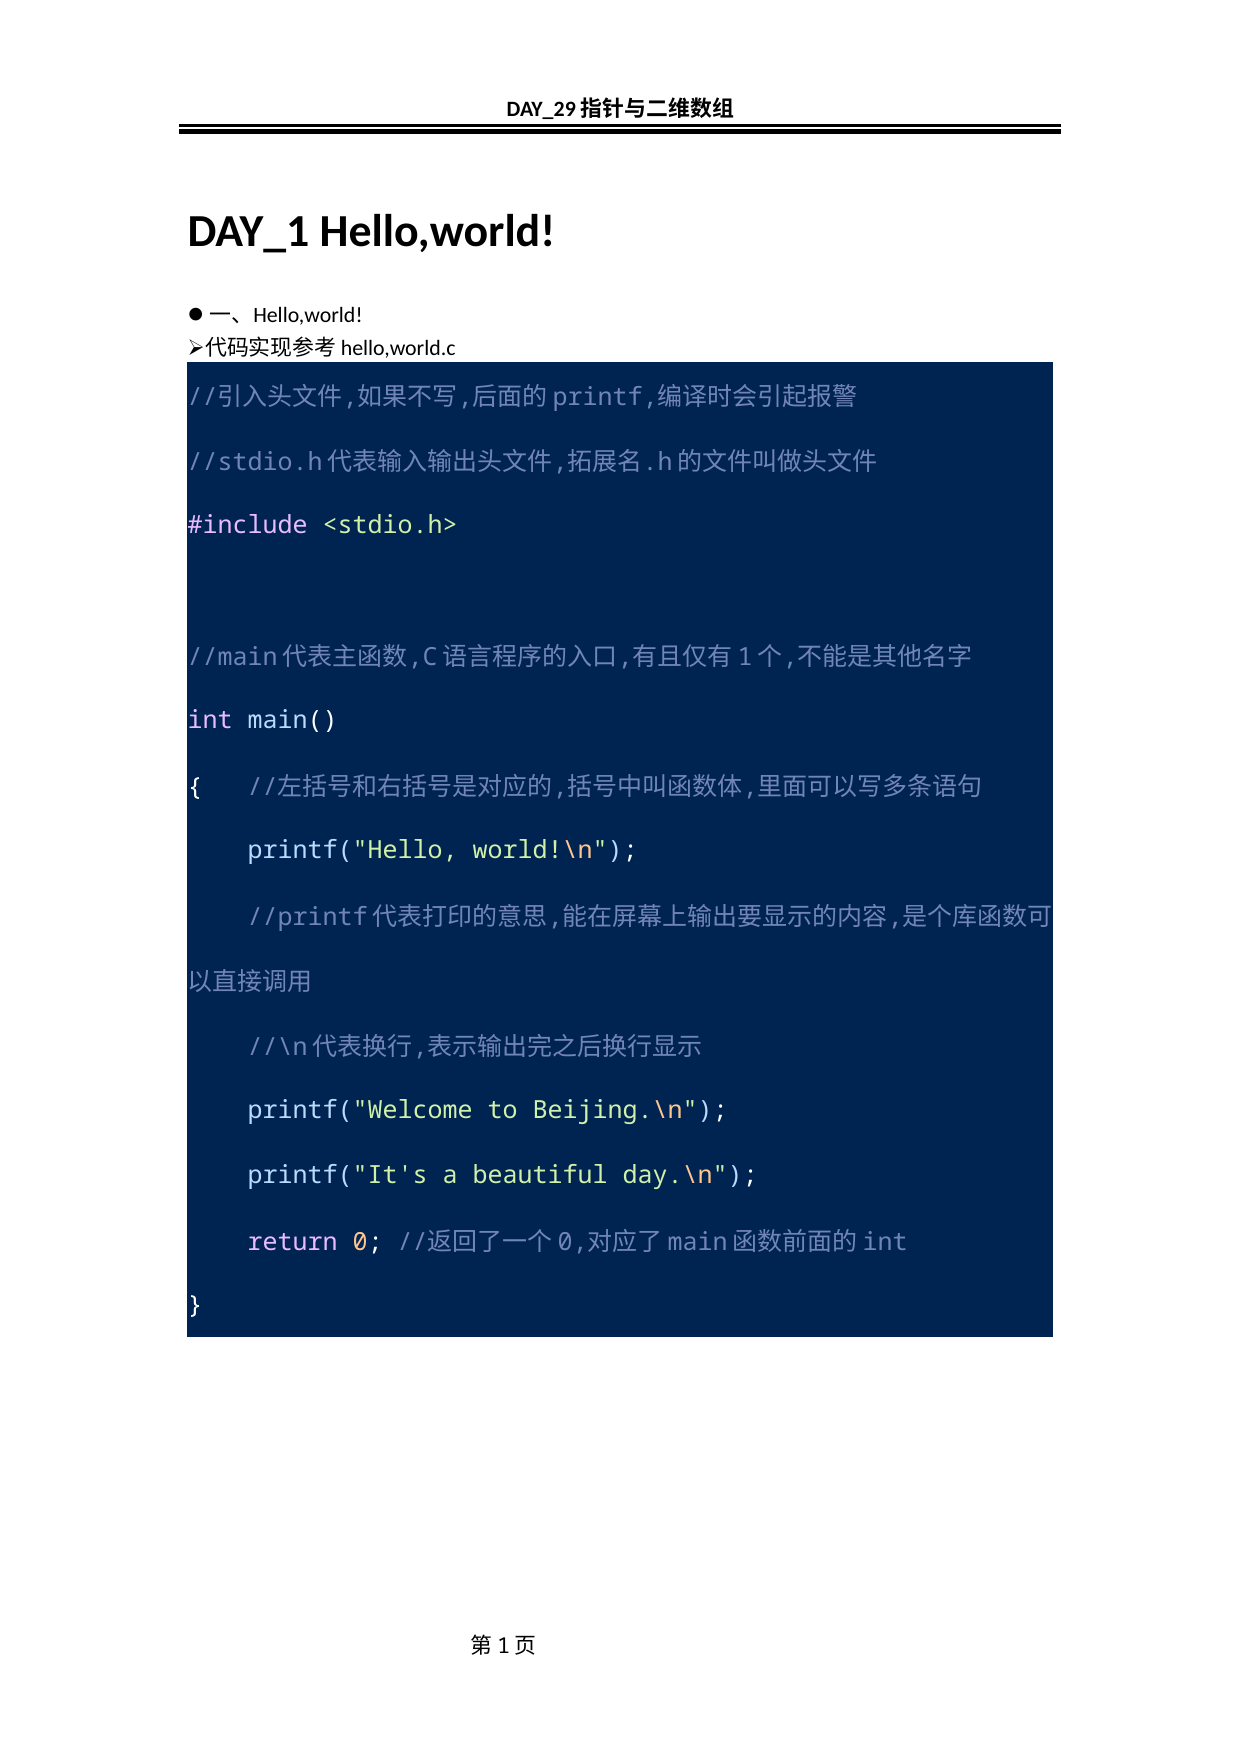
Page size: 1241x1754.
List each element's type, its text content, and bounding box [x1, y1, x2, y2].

list 代码实现参考hello,world.c [187, 329, 1053, 362]
subtitle DAY_1 Hello,world! [187, 197, 1053, 262]
text #include <stdio.h> [187, 492, 1053, 557]
text //\n代表换行,表示输出完之后换行显示 [187, 1012, 1053, 1077]
text //stdio.h代表输入输出头文件,拓展名.h的文件叫做头文件 [187, 427, 1053, 492]
text //引入头文件,如果不写,后面的printf,编译时会引起报警 [187, 362, 1053, 427]
text int main() [187, 687, 1053, 752]
text { //左括号和右括号是对应的,括号中叫函数体,里面可以写多条语句 [187, 752, 1053, 817]
text printf("It's a beautiful day.\n"); [187, 1142, 1053, 1207]
text printf("Hello, world!\n"); [187, 817, 1053, 882]
text printf("Welcome to Beijing.\n"); [187, 1077, 1053, 1142]
list 一、Hello,world! [187, 297, 1053, 329]
text //main代表主函数,C语言程序的入口,有且仅有1个,不能是其他名字 [187, 622, 1053, 687]
text return 0; //返回了一个0,对应了main函数前面的int [187, 1207, 1053, 1272]
text //printf代表打印的意思,能在屏幕上输出要显示的内容,是个库函数可以直接调用 [187, 882, 1053, 1012]
text } [187, 1272, 1053, 1337]
